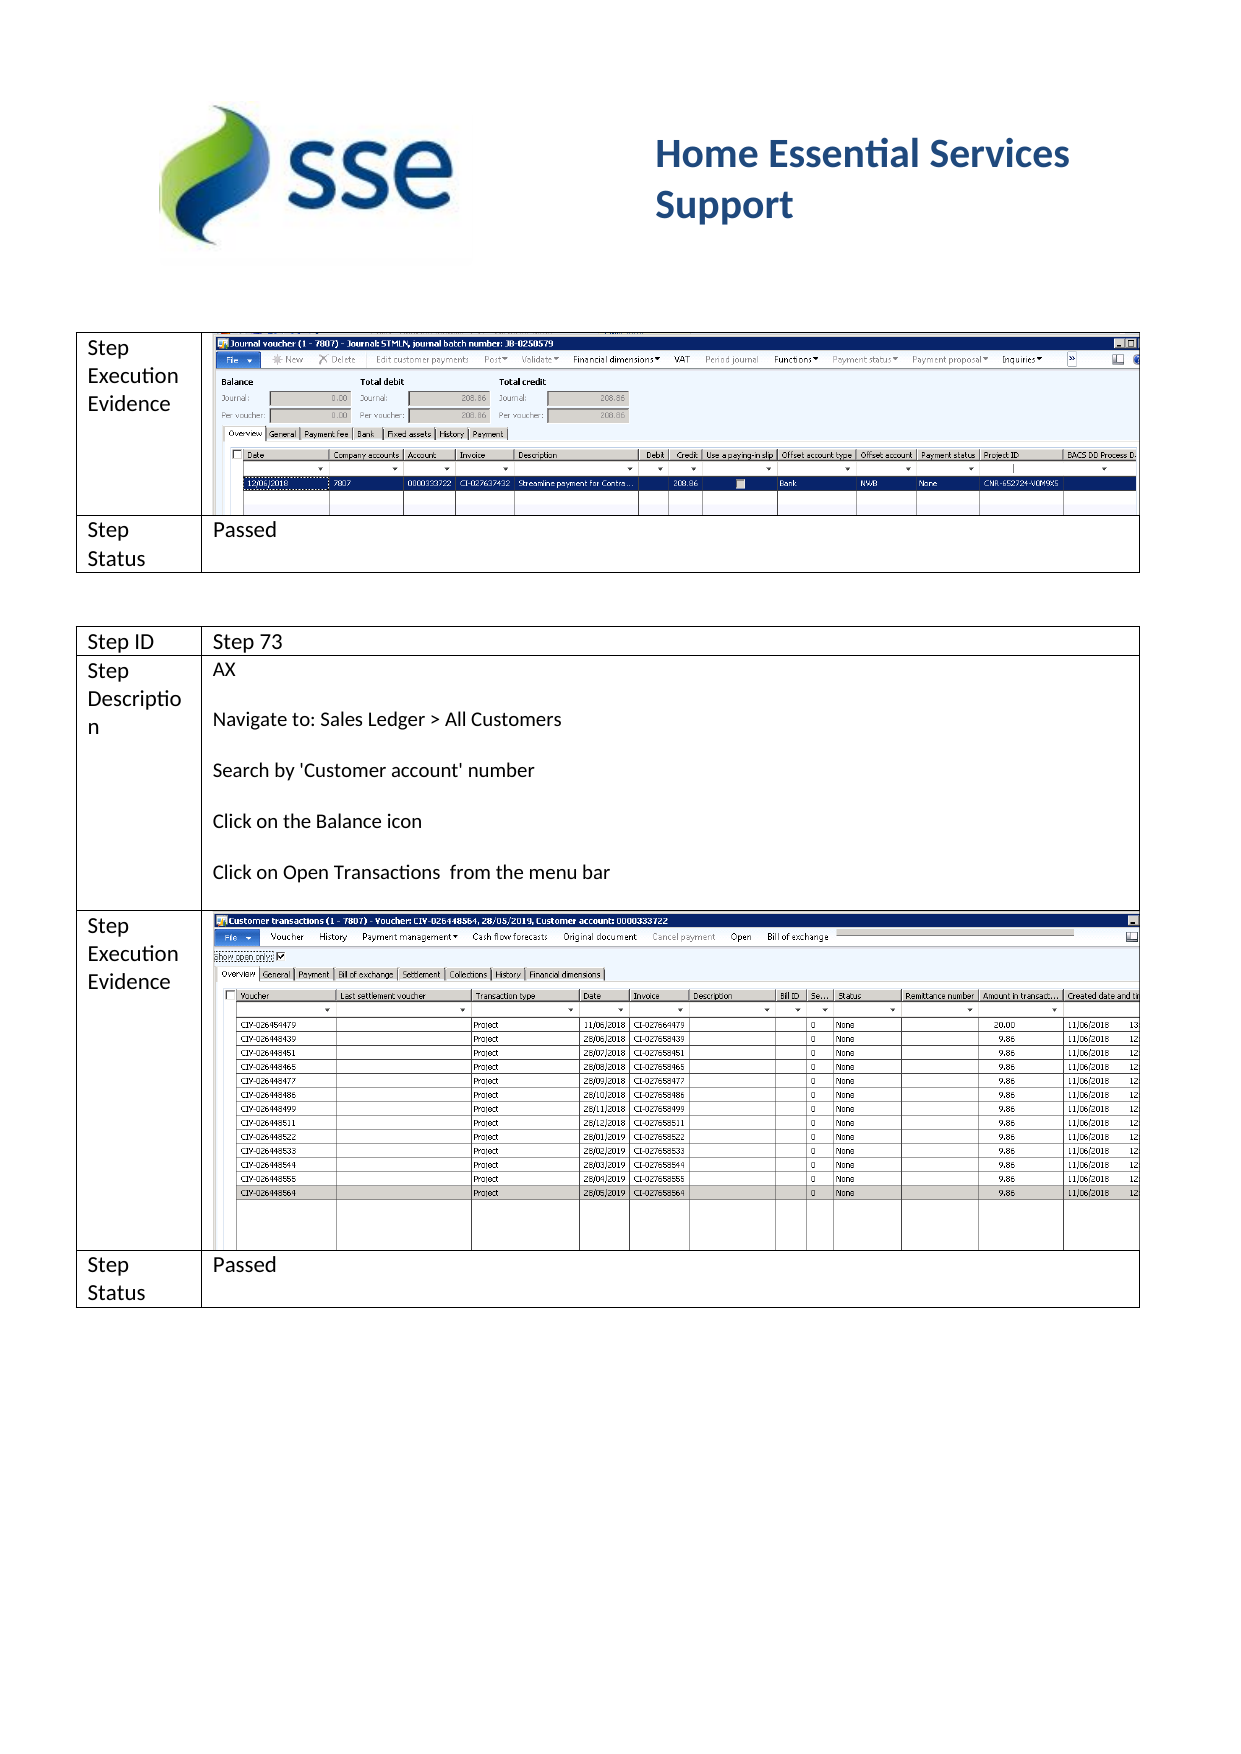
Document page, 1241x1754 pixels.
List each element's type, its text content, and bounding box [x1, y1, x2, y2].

table_cell Passed [202, 1251, 1139, 1307]
table_cell Step Status [77, 1251, 201, 1307]
table_cell Step Execution Evidence [77, 333, 201, 514]
picture [212, 911, 1140, 1250]
table_header Step ID [77, 627, 201, 655]
table_header Step 73 [202, 627, 1139, 655]
table_cell Step Execution Evidence [77, 911, 201, 1249]
picture [159, 101, 472, 258]
table_cell Step Description [77, 656, 201, 910]
table_cell [202, 911, 212, 1249]
table_cell AX Navigate to: Sales Ledger > All Customers Search by 'Customer account' number Click on the Balance icon Click on Open Transactions from the menu bar [202, 656, 1139, 910]
table_cell Step Status [77, 516, 201, 572]
table_cell [202, 333, 212, 514]
table_cell Passed [202, 516, 1139, 572]
picture [212, 333, 1140, 515]
